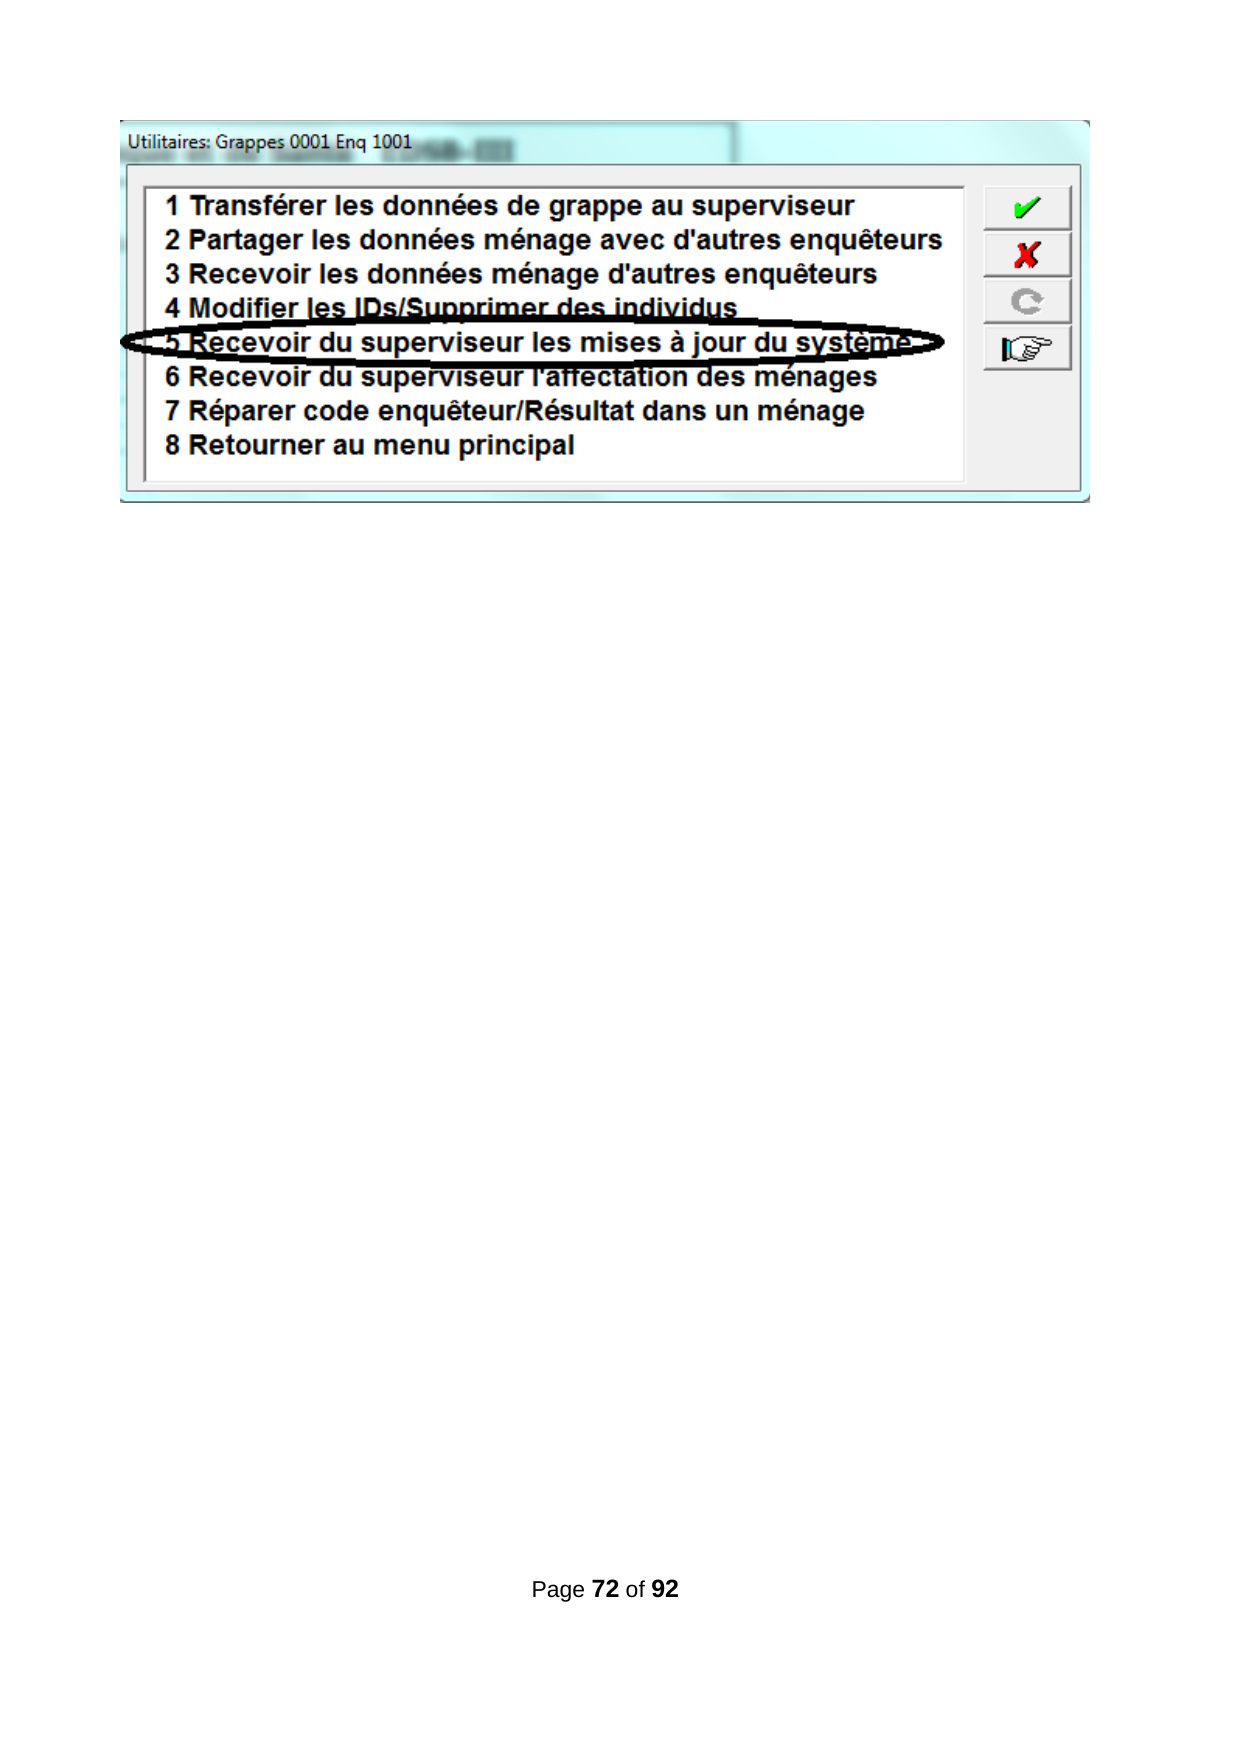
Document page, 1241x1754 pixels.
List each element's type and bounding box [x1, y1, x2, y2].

picture [120, 120, 1091, 503]
